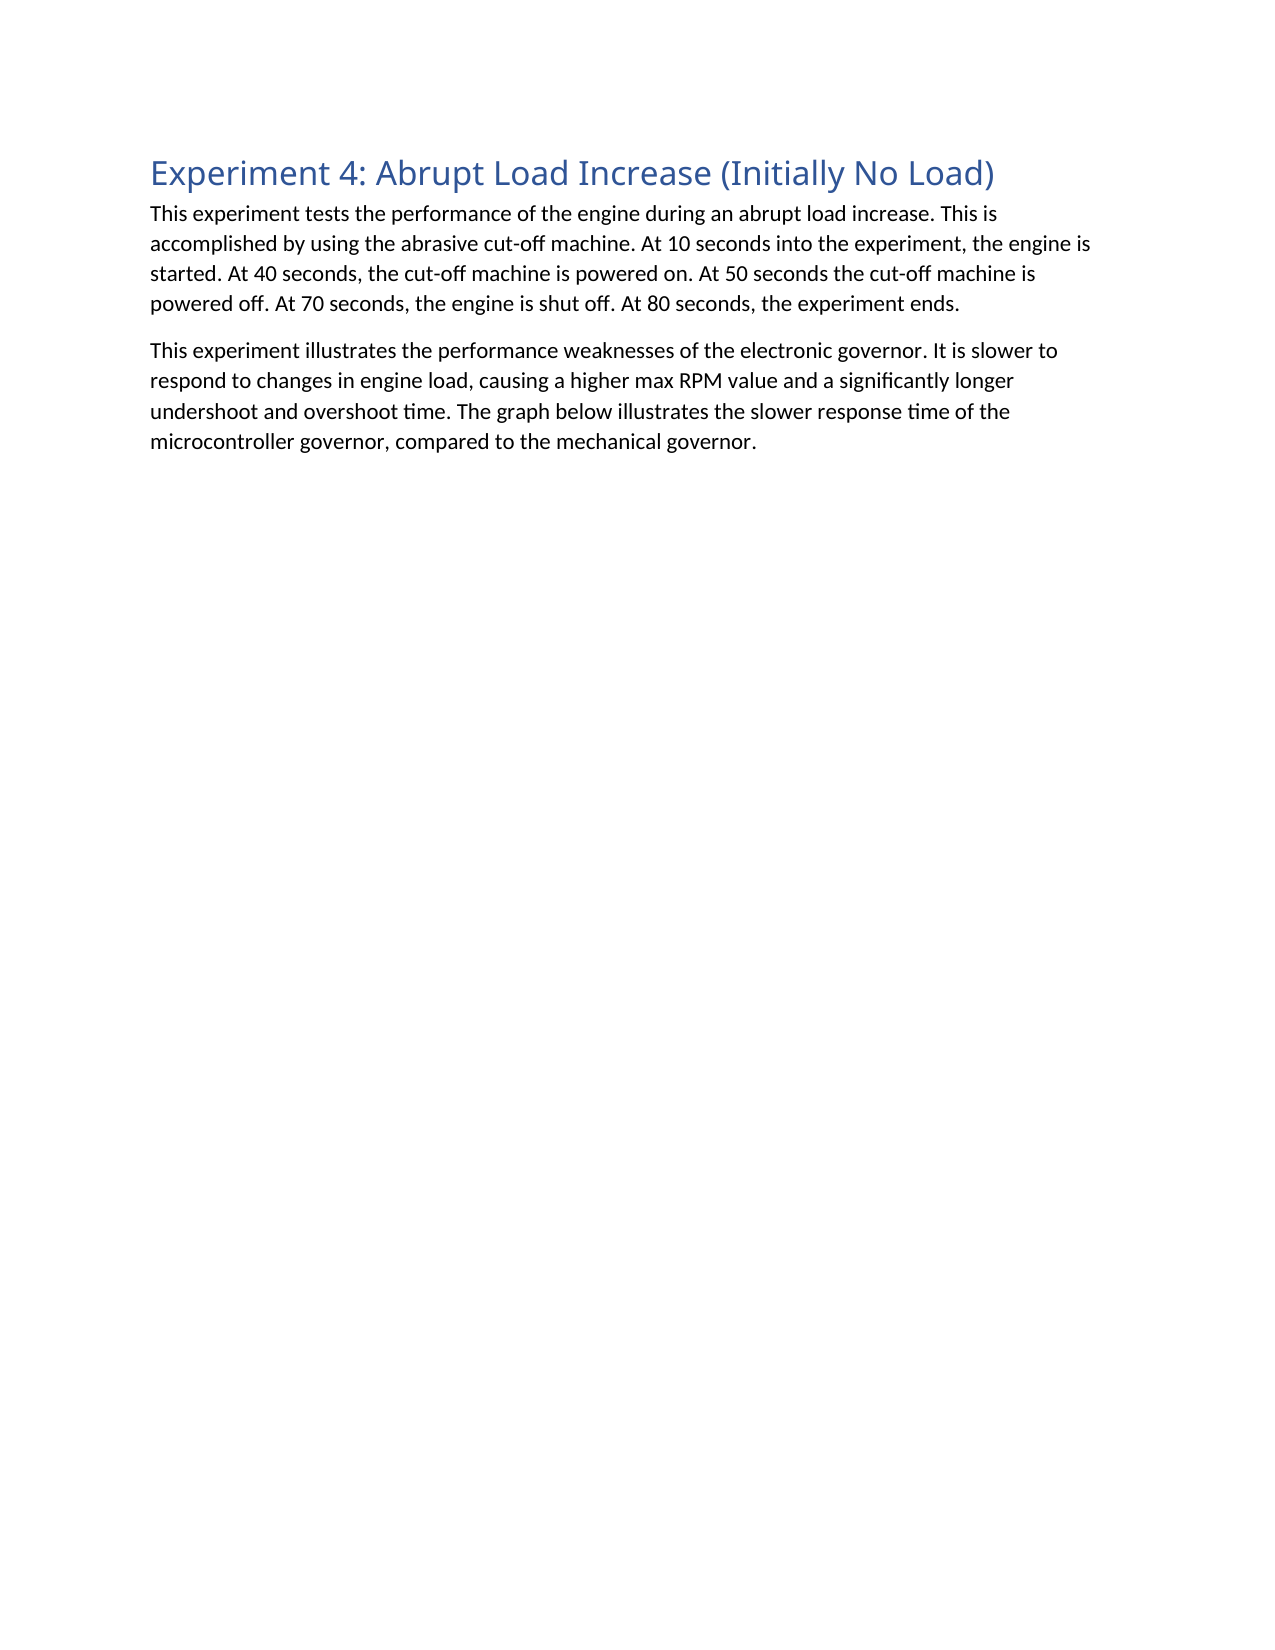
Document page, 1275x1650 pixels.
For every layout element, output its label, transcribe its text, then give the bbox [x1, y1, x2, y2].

subtitle Experiment 4: Abrupt Load Increase (Initially No Load) [150, 150, 1125, 195]
text This experiment tests the performance of the engine during an abrupt load increase. This is accomplished by using the abrasive cut-off machine. At 10 seconds into the experiment, the engine is started. At 40 seconds, the cut-off machine is powered on. At 50 seconds the cut-off machine is powered off. At 70 seconds, the engine is shut off. At 80 seconds, the experiment ends. [150, 199, 1125, 318]
text This experiment illustrates the performance weaknesses of the electronic governor. It is slower to respond to changes in engine load, causing a higher max RPM value and a significantly longer undershoot and overshoot time. The graph below illustrates the slower response time of the microcontroller governor, compared to the mechanical governor. [150, 336, 1125, 455]
